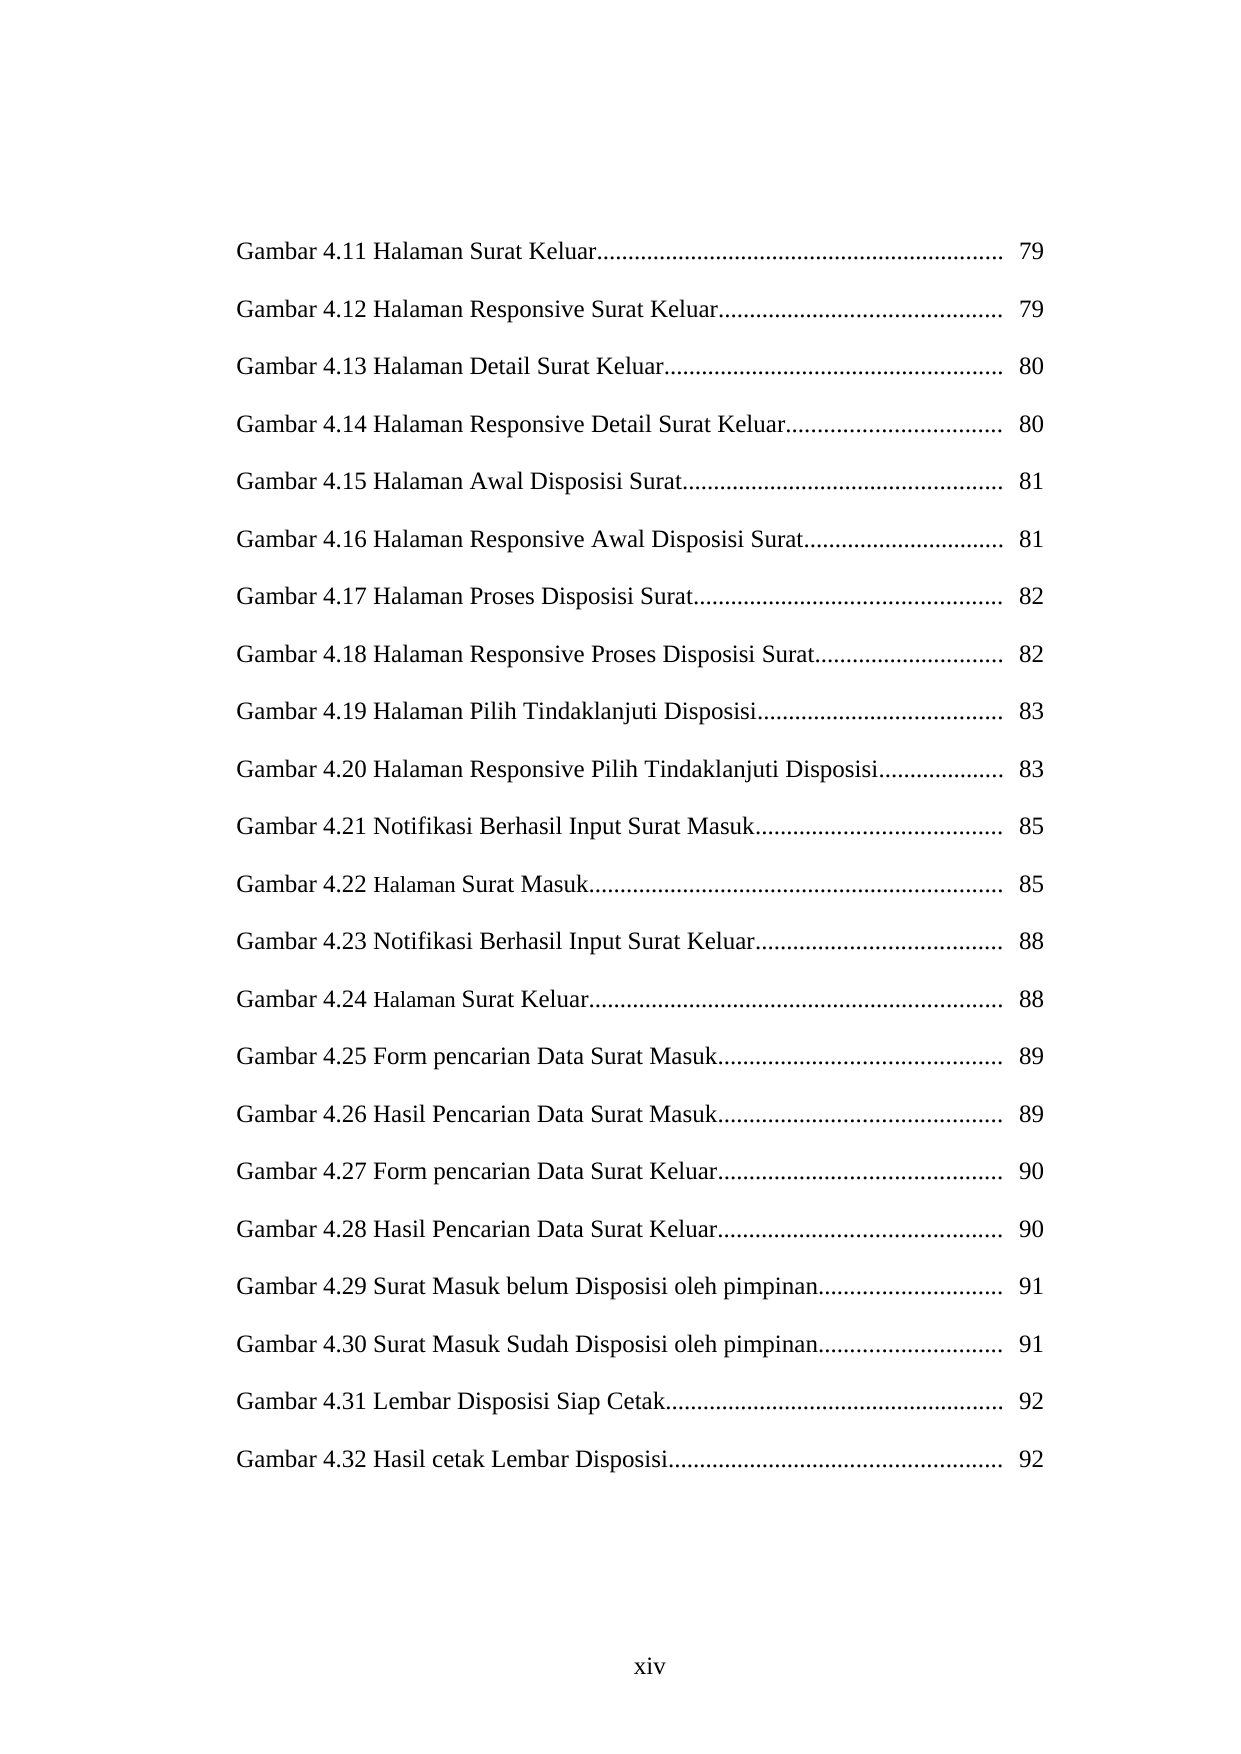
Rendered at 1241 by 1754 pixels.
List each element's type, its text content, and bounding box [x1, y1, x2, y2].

text Gambar 4.20 Halaman Responsive Pilih Tindaklanjuti Disposisi 83 [236, 754, 1107, 782]
text Gambar 4.22 Halaman Surat Masuk 85 [236, 869, 1107, 897]
text Gambar 4.14 Halaman Responsive Detail Surat Keluar 80 [236, 409, 1107, 437]
text Gambar 4.19 Halaman Pilih Tindaklanjuti Disposisi 83 [236, 696, 1107, 725]
text Gambar 4.12 Halaman Responsive Surat Keluar 79 [236, 294, 1107, 322]
text Gambar 4.21 Notifikasi Berhasil Input Surat Masuk 85 [236, 811, 1107, 840]
text Gambar 4.16 Halaman Responsive Awal Disposisi Surat 81 [236, 524, 1107, 552]
text Gambar 4.27 Form pencarian Data Surat Keluar 90 [236, 1156, 1107, 1185]
text Gambar 4.17 Halaman Proses Disposisi Surat 82 [236, 581, 1107, 610]
text Gambar 4.25 Form pencarian Data Surat Masuk 89 [236, 1041, 1107, 1070]
text Gambar 4.13 Halaman Detail Surat Keluar 80 [236, 351, 1107, 380]
text Gambar 4.23 Notifikasi Berhasil Input Surat Keluar 88 [236, 926, 1107, 955]
text Gambar 4.15 Halaman Awal Disposisi Surat 81 [236, 466, 1107, 495]
text Gambar 4.11 Halaman Surat Keluar 79 [236, 236, 1107, 265]
text Gambar 4.30 Surat Masuk Sudah Disposisi oleh pimpinan 91 [236, 1329, 1107, 1357]
text Gambar 4.24 Halaman Surat Keluar 88 [236, 984, 1107, 1012]
text Gambar 4.18 Halaman Responsive Proses Disposisi Surat 82 [236, 639, 1107, 667]
text Gambar 4.32 Hasil cetak Lembar Disposisi 92 [236, 1444, 1107, 1472]
text Gambar 4.26 Hasil Pencarian Data Surat Masuk 89 [236, 1099, 1107, 1127]
text Gambar 4.31 Lembar Disposisi Siap Cetak 92 [236, 1386, 1107, 1415]
text Gambar 4.28 Hasil Pencarian Data Surat Keluar 90 [236, 1214, 1107, 1242]
text Gambar 4.29 Surat Masuk belum Disposisi oleh pimpinan 91 [236, 1271, 1107, 1300]
